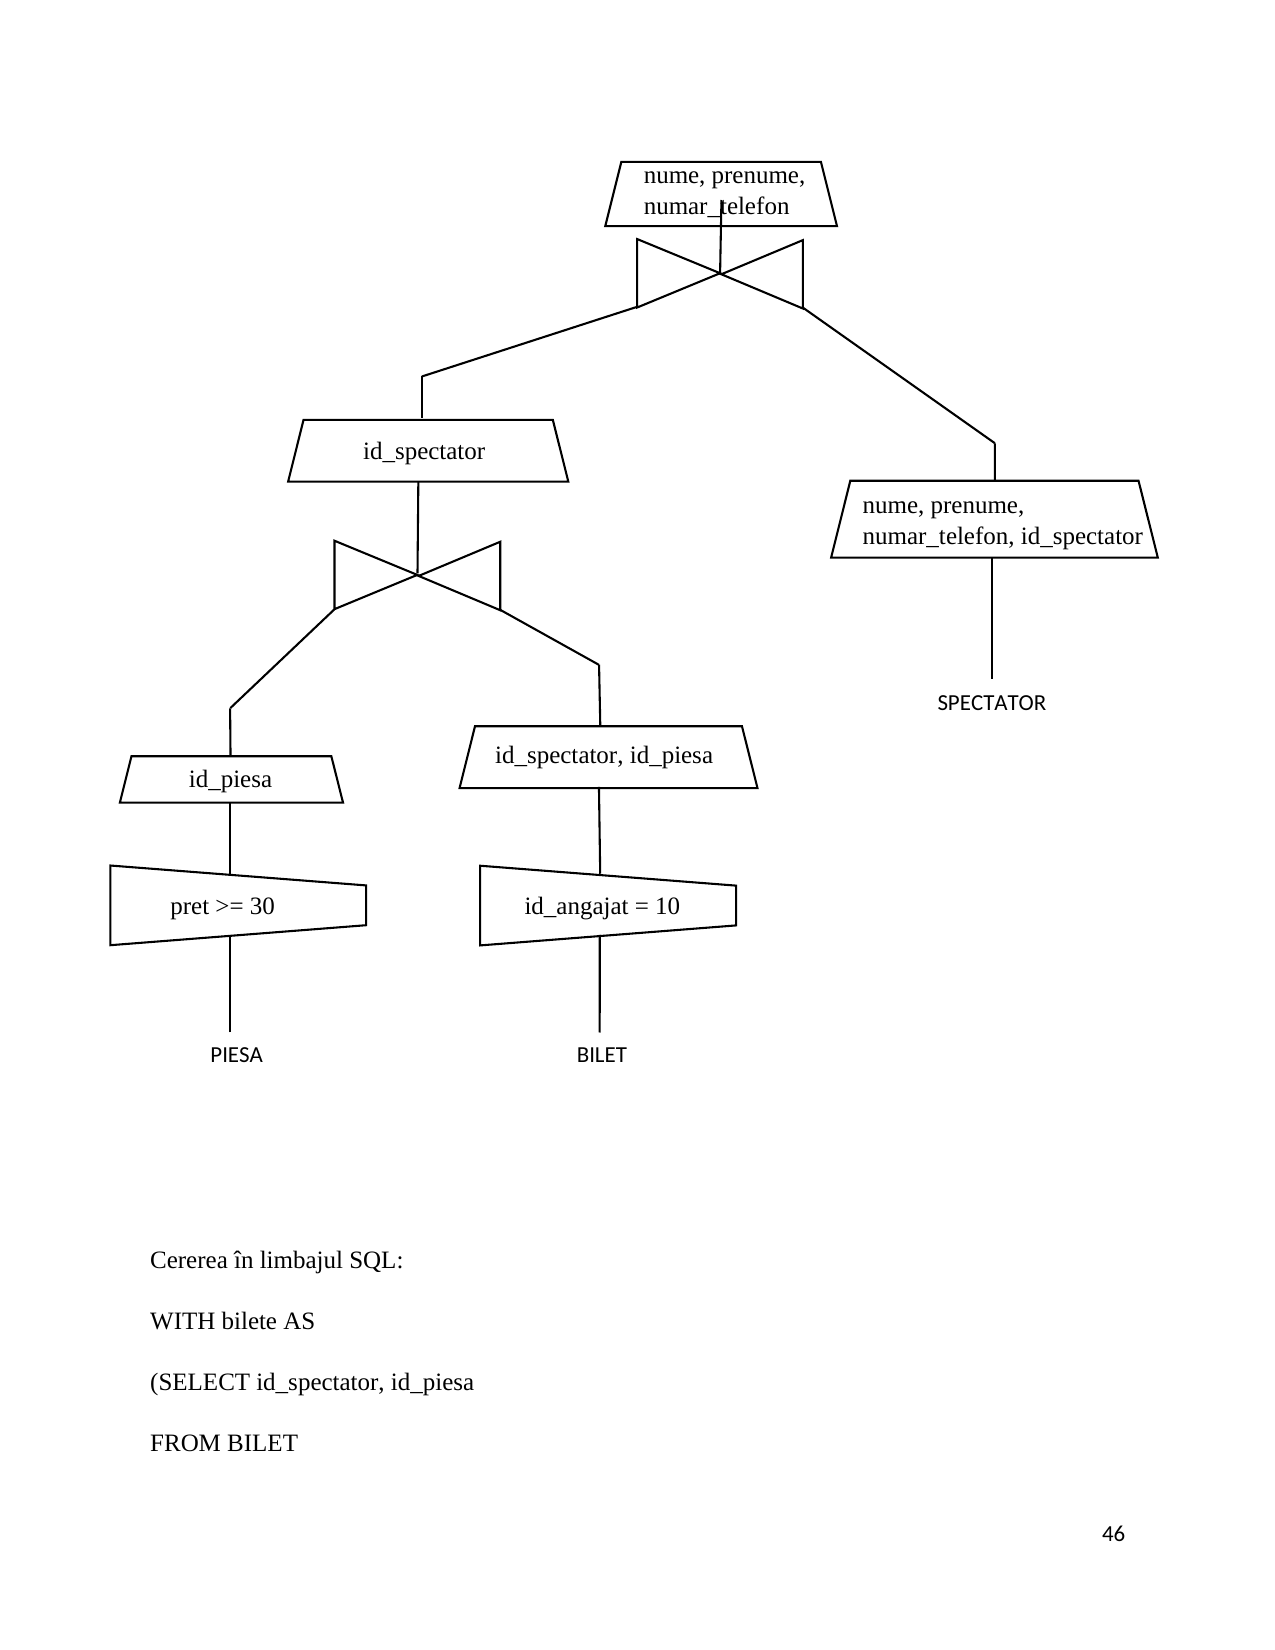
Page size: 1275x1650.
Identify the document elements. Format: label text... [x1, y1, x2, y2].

text Cererea în limbajul SQL: [150, 1245, 1125, 1274]
text FROM BILET [150, 1428, 1125, 1457]
text (SELECT id_spectator, id_piesa [150, 1367, 1125, 1396]
text WITH bilete AS [150, 1306, 1125, 1335]
